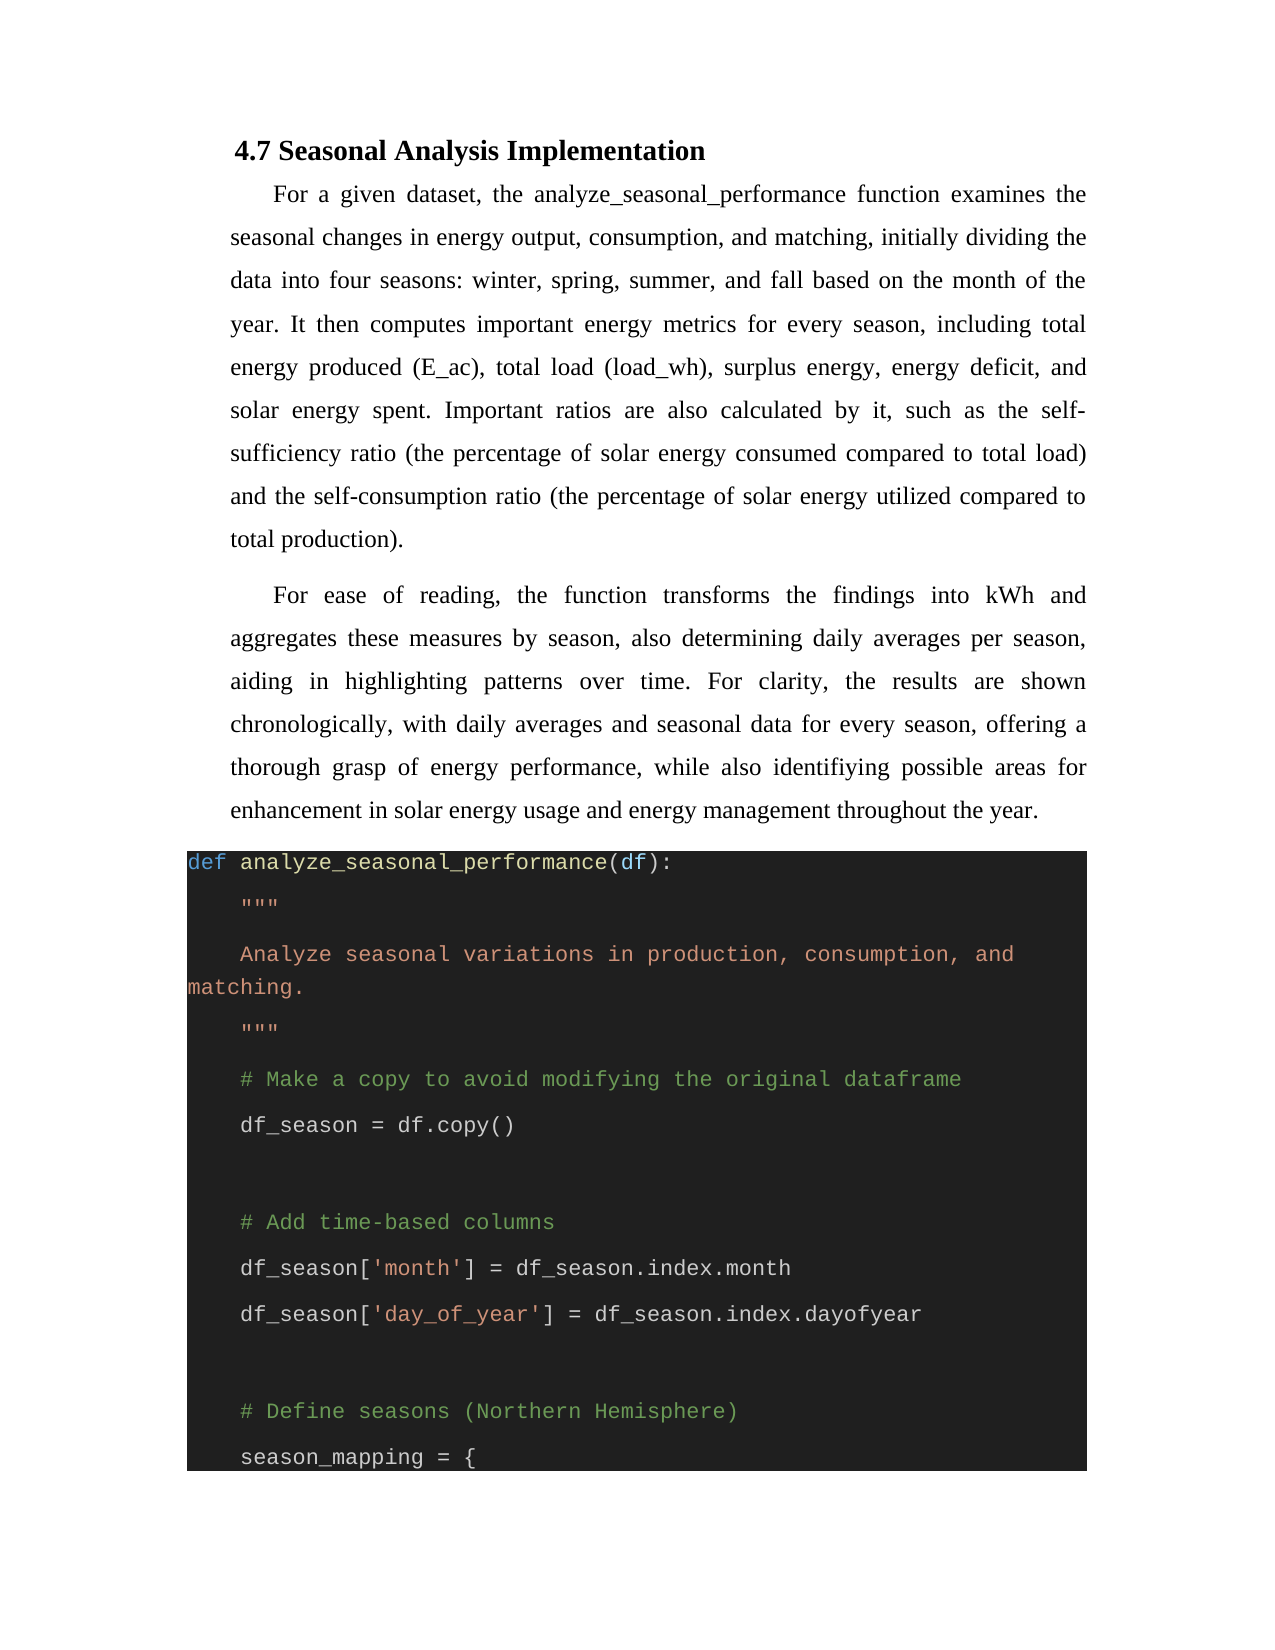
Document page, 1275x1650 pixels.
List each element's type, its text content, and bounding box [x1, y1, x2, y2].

text # Define seasons (Northern Hemisphere) [187, 1401, 1087, 1425]
subtitle 4.7 Seasonal Analysis Implementation [234, 133, 1087, 167]
text """ [187, 1022, 1087, 1047]
text For a given dataset, the analyze_seasonal_performance function examines the seasonal changes in energy output, consumption, and matching, initially dividing the data into four seasons: winter, spring, summer, and fall based on the month of the year. It then computes important energy metrics for every season, including total energy produced (E_ac), total load (load_wh), surplus energy, energy deficit, and solar energy spent. Important ratios are also calculated by it, such as the self-sufficiency ratio (the percentage of solar energy consumed compared to total load) and the self-consumption ratio (the percentage of solar energy utilized compared to total production). [230, 179, 1087, 553]
text # Make a copy to avoid modifying the original dataframe [187, 1068, 1087, 1093]
text """ [187, 897, 1087, 922]
text season_mapping = { [187, 1447, 1087, 1471]
text df_season['month'] = df_season.index.month [187, 1257, 1087, 1282]
text def analyze_seasonal_performance(df): [187, 851, 1087, 876]
text For ease of reading, the function transforms the findings into kWh and aggregates these measures by season, also determining daily averages per season, aiding in highlighting patterns over time. For clarity, the results are shown chronologically, with daily averages and seasonal data for every season, offering a thorough grasp of energy performance, while also identifiying possible areas for enhancement in solar energy usage and energy management throughout the year. [230, 580, 1087, 824]
text df_season = df.copy() [187, 1114, 1087, 1139]
text df_season['day_of_year'] = df_season.index.dayofyear [187, 1303, 1087, 1328]
text Analyze seasonal variations in production, consumption, and matching. [187, 943, 1087, 1001]
text # Add time-based columns [187, 1212, 1087, 1236]
